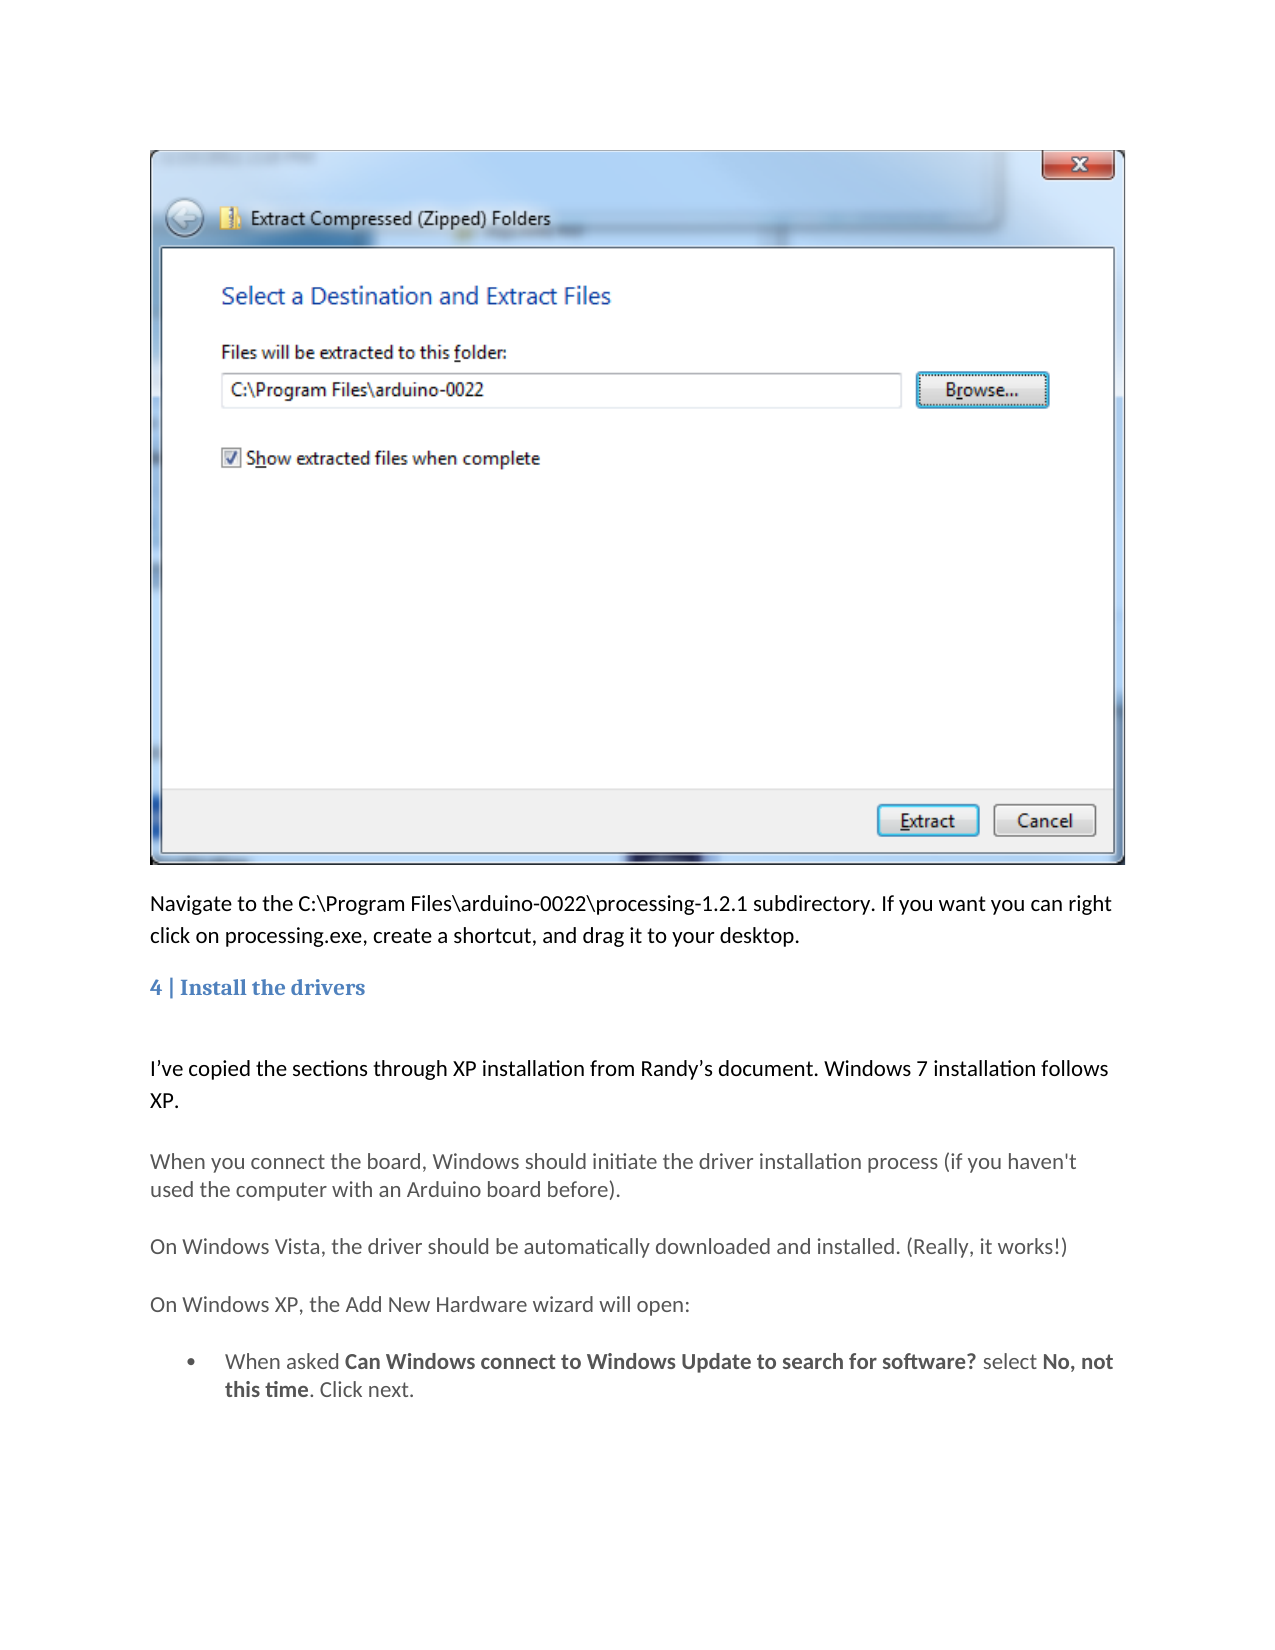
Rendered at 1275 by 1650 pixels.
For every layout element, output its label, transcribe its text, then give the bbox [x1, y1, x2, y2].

subtitle 4 | Install the drivers [150, 974, 1125, 1001]
text I’ve copied the sections through XP installation from Randy’s document. Windows 7 installation follows XP. [150, 1054, 1125, 1114]
text On Windows Vista, the driver should be automatically downloaded and installed. (Really, it works!) [150, 1232, 1125, 1261]
picture [150, 150, 1125, 865]
text Navigate to the C:\Program Files\arduino-0022\processing-1.2.1 subdirectory. If you want you can right click on processing.exe, create a shortcut, and drag it to your desktop. [150, 889, 1125, 949]
text On Windows XP, the Add New Hardware wizard will open: [150, 1290, 1125, 1318]
list When asked Can Windows connect to Windows Update to search for software? select No, not this time. Click next. [187, 1347, 1125, 1403]
text When you connect the board, Windows should initiate the driver installation process (if you haven't used the computer with an Arduino board before). [150, 1147, 1125, 1203]
